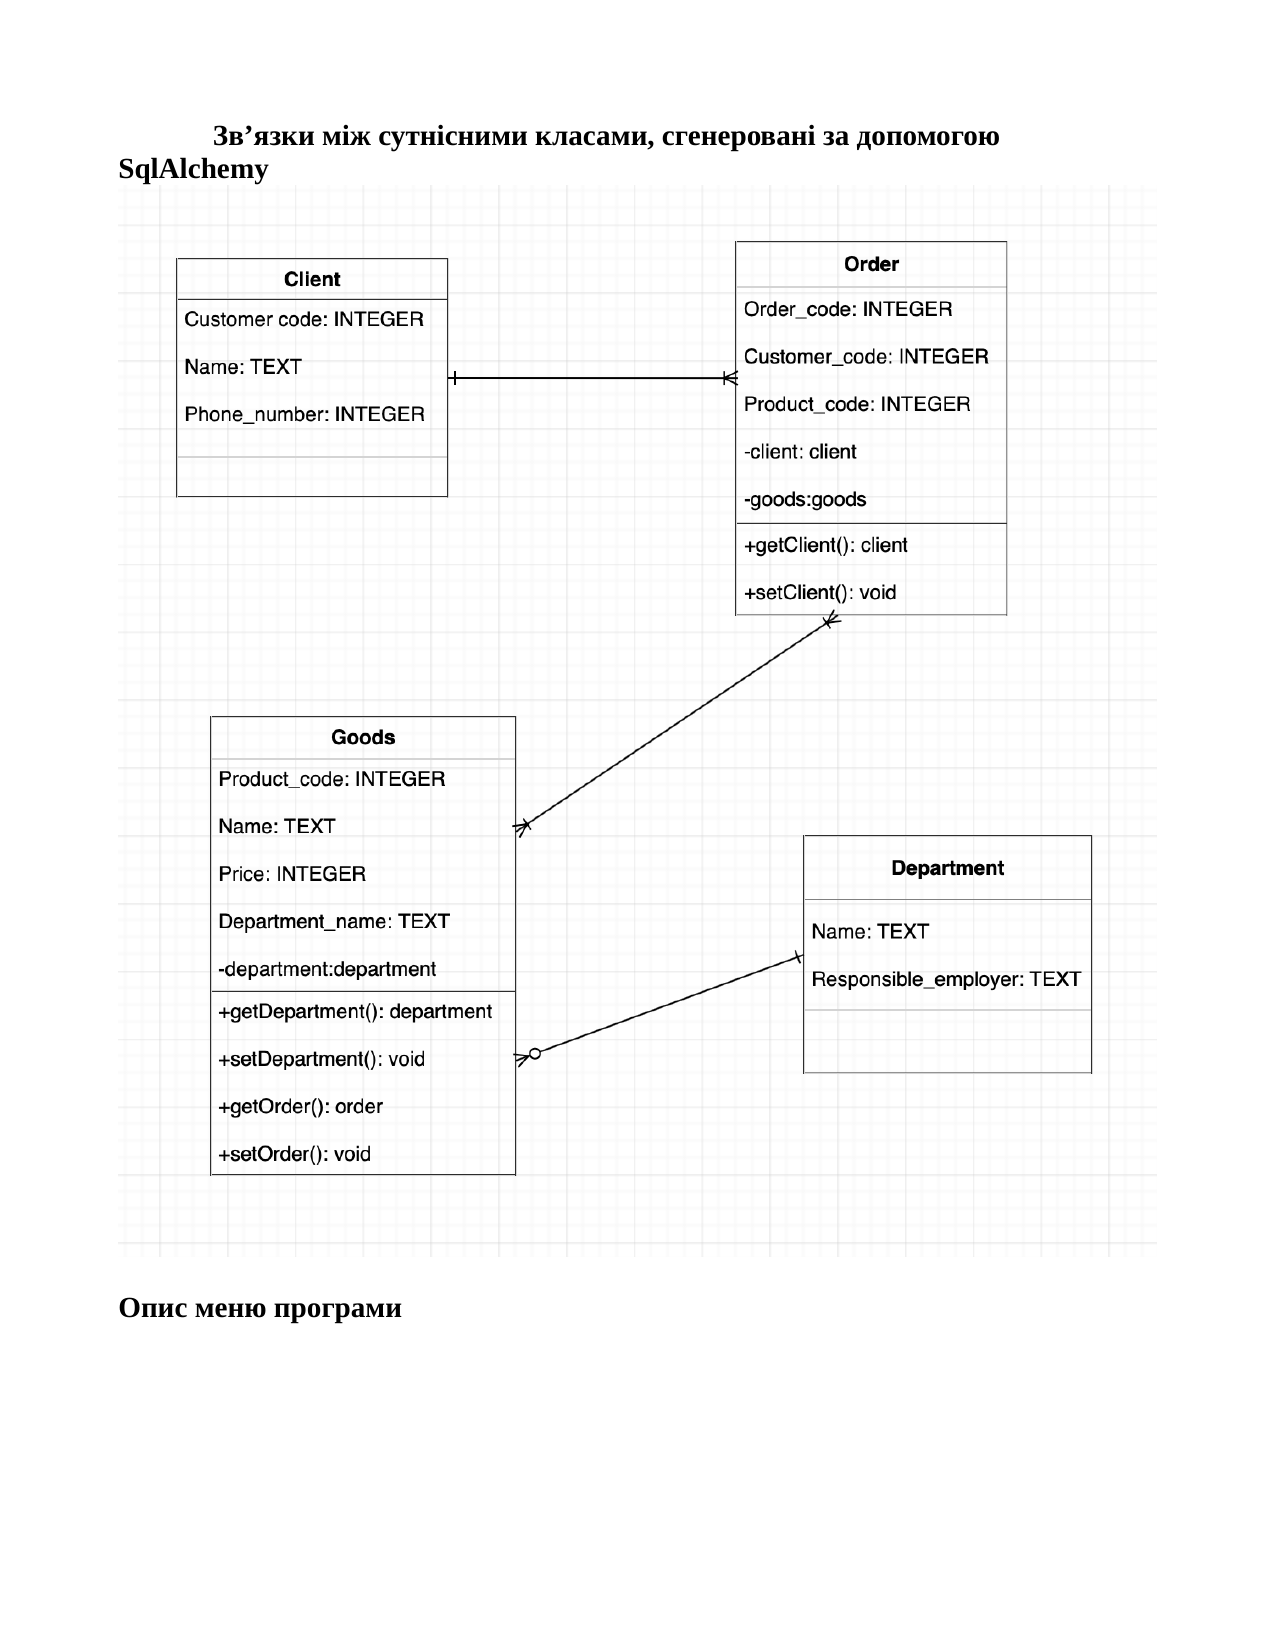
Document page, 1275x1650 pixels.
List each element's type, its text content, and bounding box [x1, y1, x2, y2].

text Зв’язки між сутнісними класами, сгенеровані за допомогою SqlAlchemy [118, 118, 1157, 185]
picture [118, 185, 1157, 1257]
list Опис меню програми [118, 1290, 1157, 1323]
